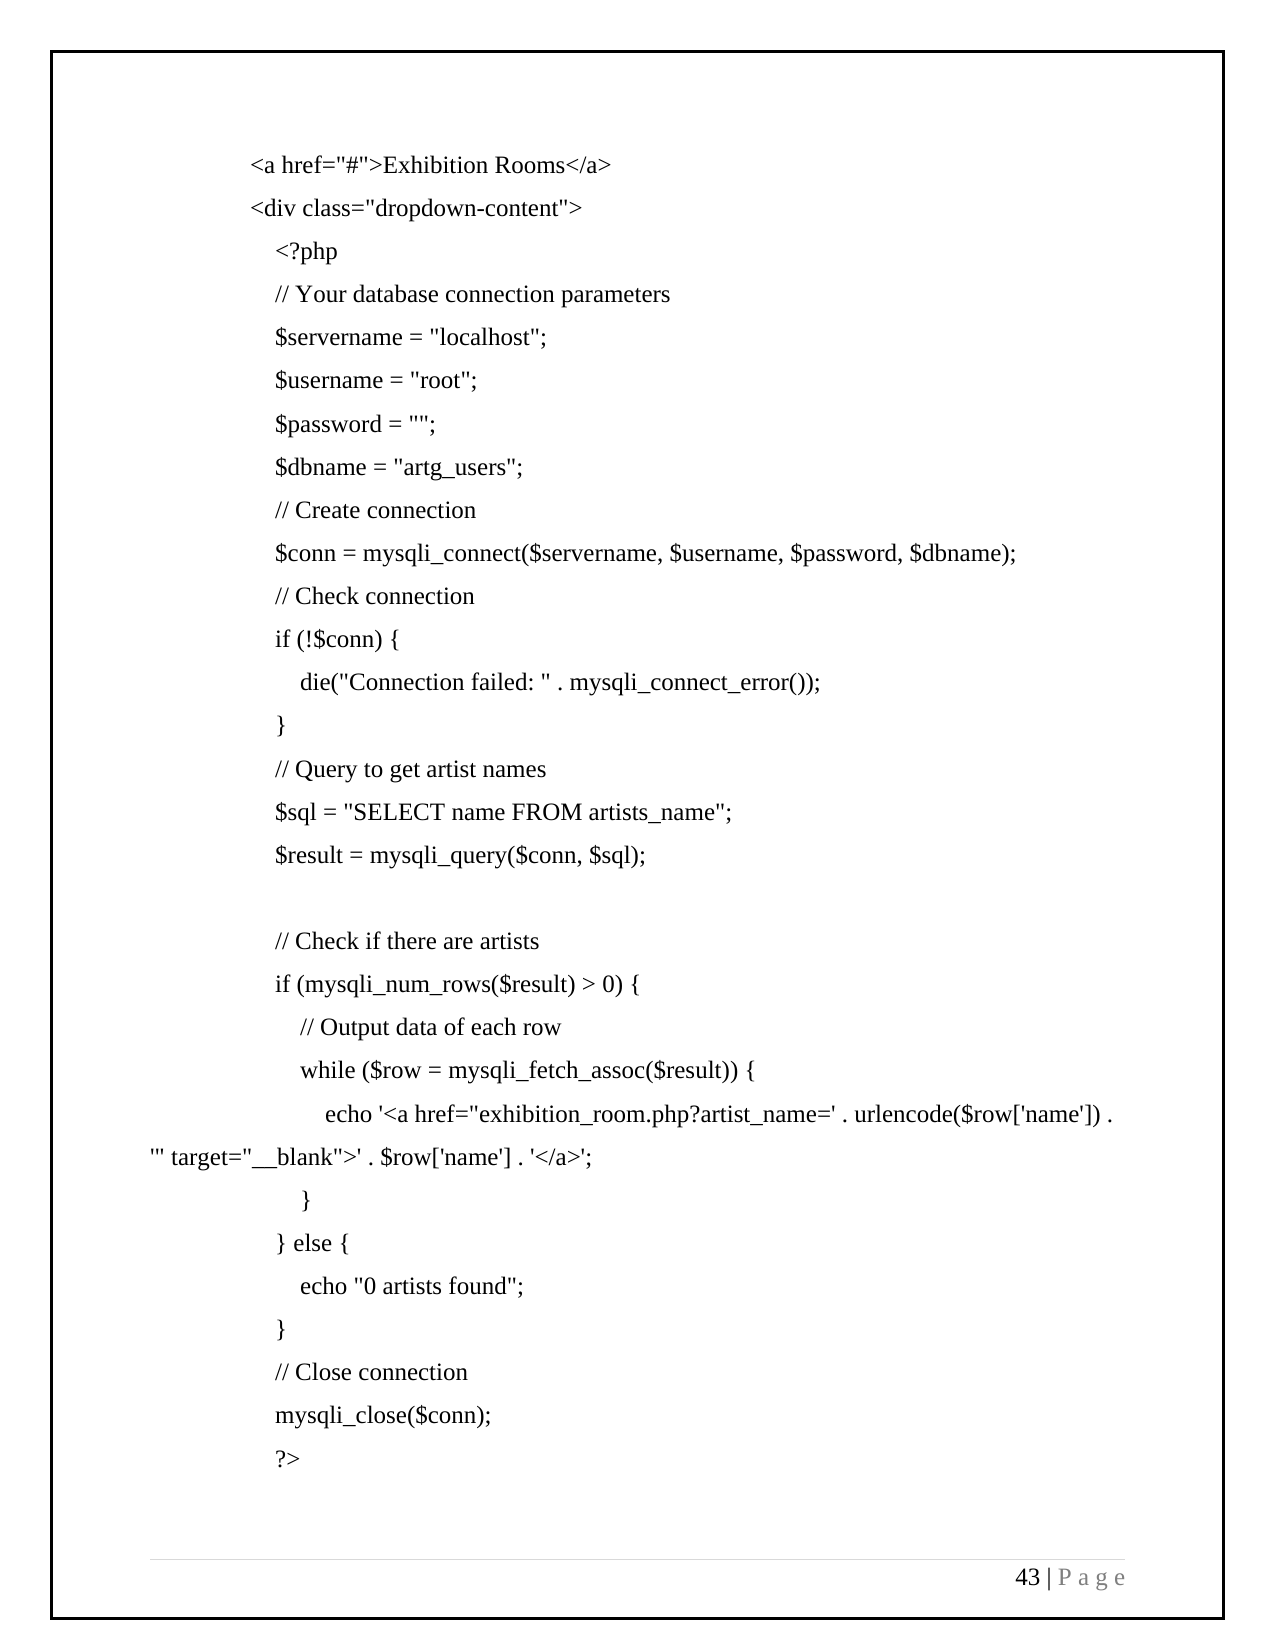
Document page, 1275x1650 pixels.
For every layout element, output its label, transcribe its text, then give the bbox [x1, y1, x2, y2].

list } else { [150, 1228, 1125, 1257]
list <div class="dropdown-content"> [150, 193, 1125, 222]
list } [150, 1185, 1125, 1214]
list // Create connection [150, 495, 1125, 524]
list $conn = mysqli_connect($servername, $username, $password, $dbname); [150, 538, 1125, 567]
list ?> [150, 1444, 1125, 1472]
list // Query to get artist names [150, 754, 1125, 782]
list // Check connection [150, 581, 1125, 610]
list <a href="#">Exhibition Rooms</a> [150, 150, 1125, 179]
list $dbname = "artg_users"; [150, 452, 1125, 481]
list $sql = "SELECT name FROM artists_name"; [150, 797, 1125, 826]
list if (mysqli_num_rows($result) > 0) { [150, 969, 1125, 998]
list // Output data of each row [150, 1012, 1125, 1041]
list echo "0 artists found"; [150, 1271, 1125, 1300]
list // Check if there are artists [150, 926, 1125, 955]
list die("Connection failed: " . mysqli_connect_error()); [150, 667, 1125, 696]
list if (!$conn) { [150, 624, 1125, 653]
list echo '<a href="exhibition_room.php?artist_name=' . urlencode($row['name']) . '" target="__blank">' . $row['name'] . '</a>'; [150, 1099, 1125, 1171]
list // Your database connection parameters [150, 279, 1125, 308]
list $password = ""; [150, 409, 1125, 437]
list } [150, 711, 1125, 739]
list $servername = "localhost"; [150, 322, 1125, 351]
list } [150, 1314, 1125, 1343]
list $username = "root"; [150, 366, 1125, 394]
list // Close connection [150, 1357, 1125, 1386]
list <?php [150, 236, 1125, 265]
list while ($row = mysqli_fetch_assoc($result)) { [150, 1056, 1125, 1084]
list $result = mysqli_query($conn, $sql); [150, 840, 1125, 869]
list mysqli_close($conn); [150, 1401, 1125, 1429]
